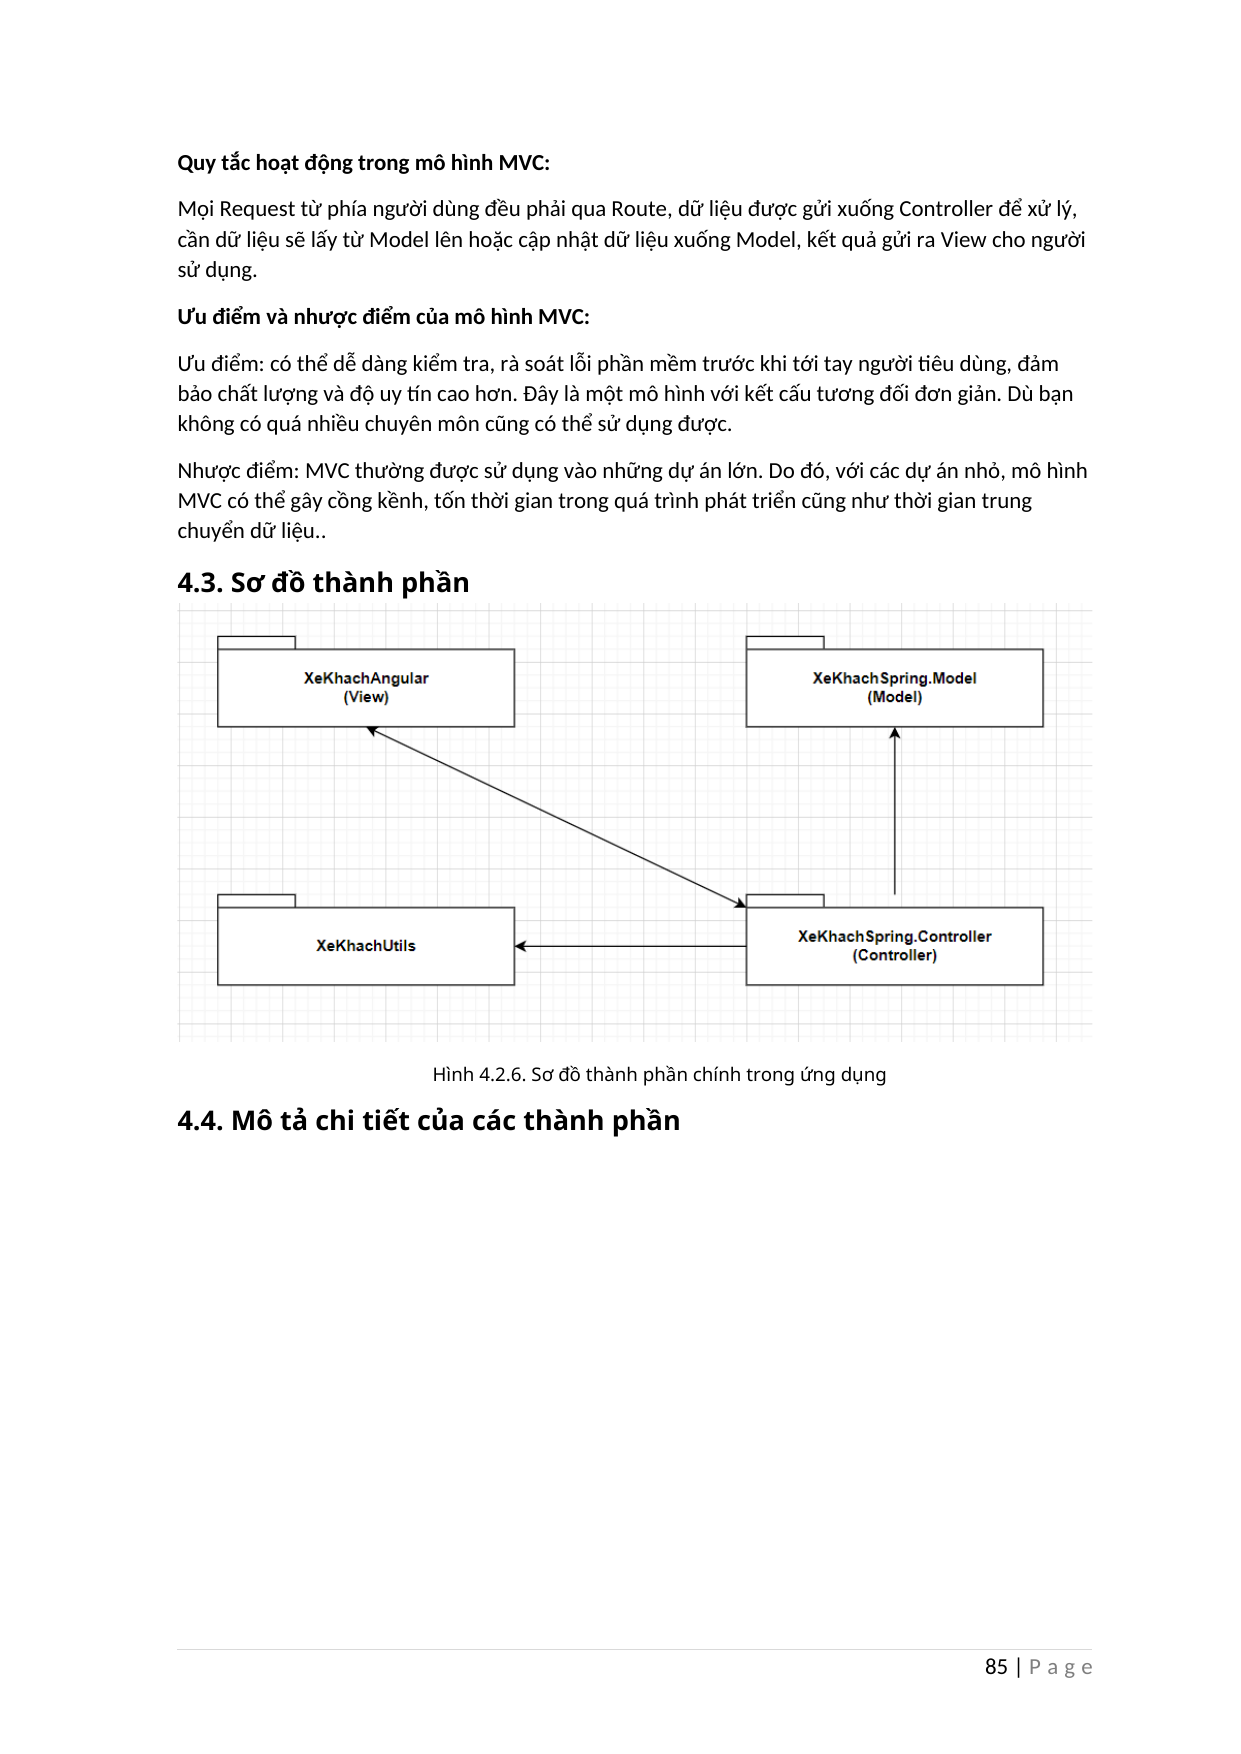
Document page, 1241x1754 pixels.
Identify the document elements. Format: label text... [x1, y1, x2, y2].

text Ưu điểm: có thể dễ dàng kiểm tra, rà soát lỗi phần mềm trước khi tới tay người tiêu dùng, đảm bảo chất lượng và độ uy tín cao hơn. Đây là một mô hình với kết cấu tương đối đơn giản. Dù bạn không có quá nhiều chuyên môn cũng có thể sử dụng được. [177, 349, 1092, 437]
text Ưu điểm và nhược điểm của mô hình MVC: [177, 302, 1092, 330]
subtitle 4.4. Mô tả chi tiết của các thành phần [177, 1102, 1092, 1138]
text Quy tắc hoạt động trong mô hình MVC: [177, 148, 1092, 176]
text Nhược điểm: MVC thường được sử dụng vào những dự án lớn. Do đó, với các dự án nhỏ, mô hình MVC có thể gây cồng kềnh, tốn thời gian trong quá trình phát triển cũng như thời gian trung chuyển dữ liệu.. [177, 456, 1092, 544]
text Mọi Request từ phía người dùng đều phải qua Route, dữ liệu được gửi xuống Controller để xử lý, cần dữ liệu sẽ lấy từ Model lên hoặc cập nhật dữ liệu xuống Model, kết quả gửi ra View cho người sử dụng. [177, 194, 1092, 283]
text Hình 4.2.6. Sơ đồ thành phần chính trong ứng dụng [227, 1060, 1092, 1087]
picture [177, 603, 1093, 1042]
subtitle 4.3. Sơ đồ thành phần [177, 563, 1092, 600]
